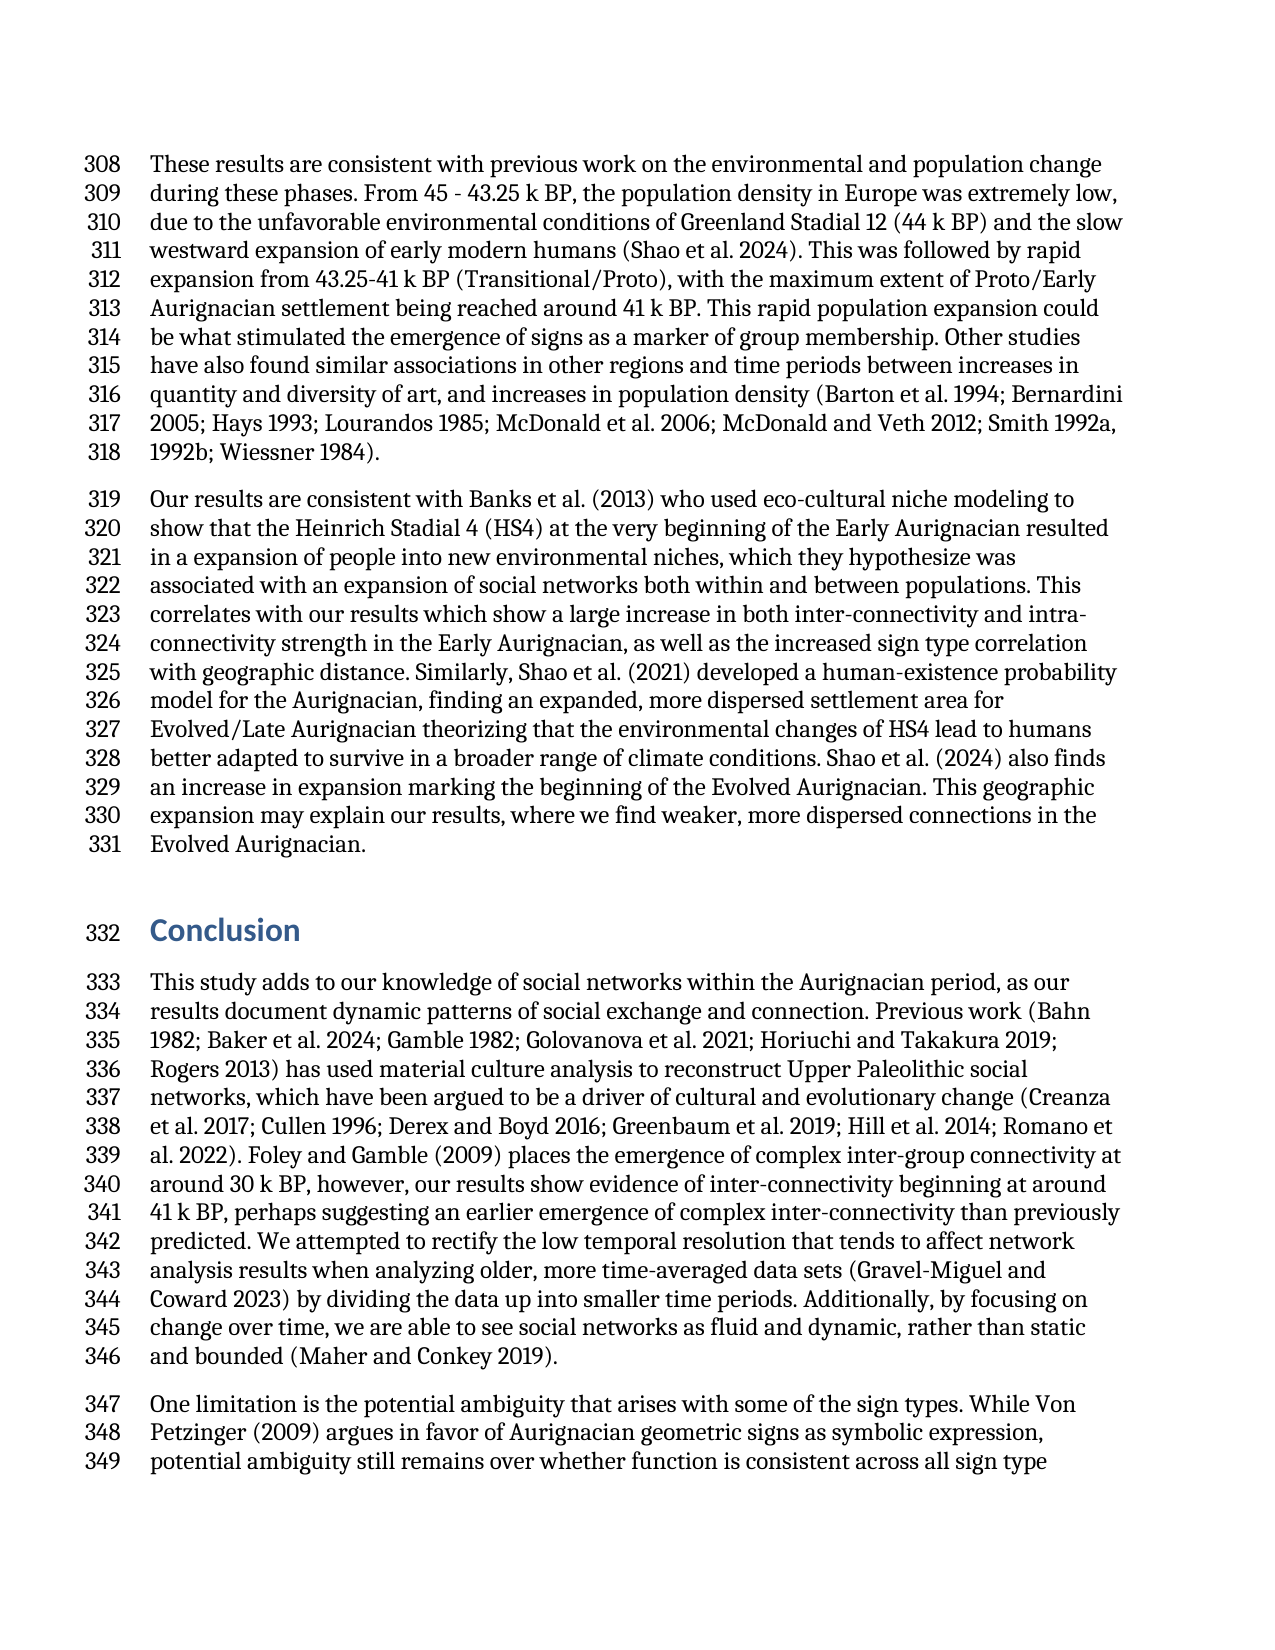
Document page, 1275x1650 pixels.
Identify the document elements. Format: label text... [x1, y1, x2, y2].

text This study adds to our knowledge of social networks within the Aurignacian period, as our results document dynamic patterns of social exchange and connection. Previous work (Bahn 1982; Baker et al. 2024; Gamble 1982; Golovanova et al. 2021; Horiuchi and Takakura 2019; Rogers 2013) has used material culture analysis to reconstruct Upper Paleolithic social networks, which have been argued to be a driver of cultural and evolutionary change (Creanza et al. 2017; Cullen 1996; Derex and Boyd 2016; Greenbaum et al. 2019; Hill et al. 2014; Romano et al. 2022). Foley and Gamble (2009) places the emergence of complex inter-group connectivity at around 30 k BP, however, our results show evidence of inter-connectivity beginning at around 41 k BP, perhaps suggesting an earlier emergence of complex inter-connectivity than previously predicted. We attempted to rectify the low temporal resolution that tends to affect network analysis results when analyzing older, more time-averaged data sets (Gravel-Miguel and Coward 2023) by dividing the data up into smaller time periods. Additionally, by focusing on change over time, we are able to see social networks as fluid and dynamic, rather than static and bounded (Maher and Conkey 2019). [150, 968, 1125, 1371]
text Our results are consistent with Banks et al. (2013) who used eco-cultural niche modeling to show that the Heinrich Stadial 4 (HS4) at the very beginning of the Early Aurignacian resulted in a expansion of people into new environmental niches, which they hypothesize was associated with an expansion of social networks both within and between populations. This correlates with our results which show a large increase in both inter-connectivity and intra-connectivity strength in the Early Aurignacian, as well as the increased sign type correlation with geographic distance. Similarly, Shao et al. (2021) developed a human-existence probability model for the Aurignacian, finding an expanded, more dispersed settlement area for Evolved/Late Aurignacian theorizing that the environmental changes of HS4 lead to humans better adapted to survive in a broader range of climate conditions. Shao et al. (2024) also finds an increase in expansion marking the beginning of the Evolved Aurignacian. This geographic expansion may explain our results, where we find weaker, more dispersed connections in the Evolved Aurignacian. [150, 485, 1125, 859]
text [150, 1389, 1125, 1476]
subtitle Conclusion [150, 909, 1125, 949]
text These results are consistent with previous work on the environmental and population change during these phases. From 45 - 43.25 k BP, the population density in Europe was extremely low, due to the unfavorable environmental conditions of Greenland Stadial 12 (44 k BP) and the slow westward expansion of early modern humans (Shao et al. 2024). This was followed by rapid expansion from 43.25-41 k BP (Transitional/Proto), with the maximum extent of Proto/Early Aurignacian settlement being reached around 41 k BP. This rapid population expansion could be what stimulated the emergence of signs as a marker of group membership. Other studies have also found similar associations in other regions and time periods between increases in quantity and diversity of art, and increases in population density (Barton et al. 1994; Bernardini 2005; Hays 1993; Lourandos 1985; McDonald et al. 2006; McDonald and Veth 2012; Smith 1992a, 1992b; Wiessner 1984). [150, 150, 1125, 466]
